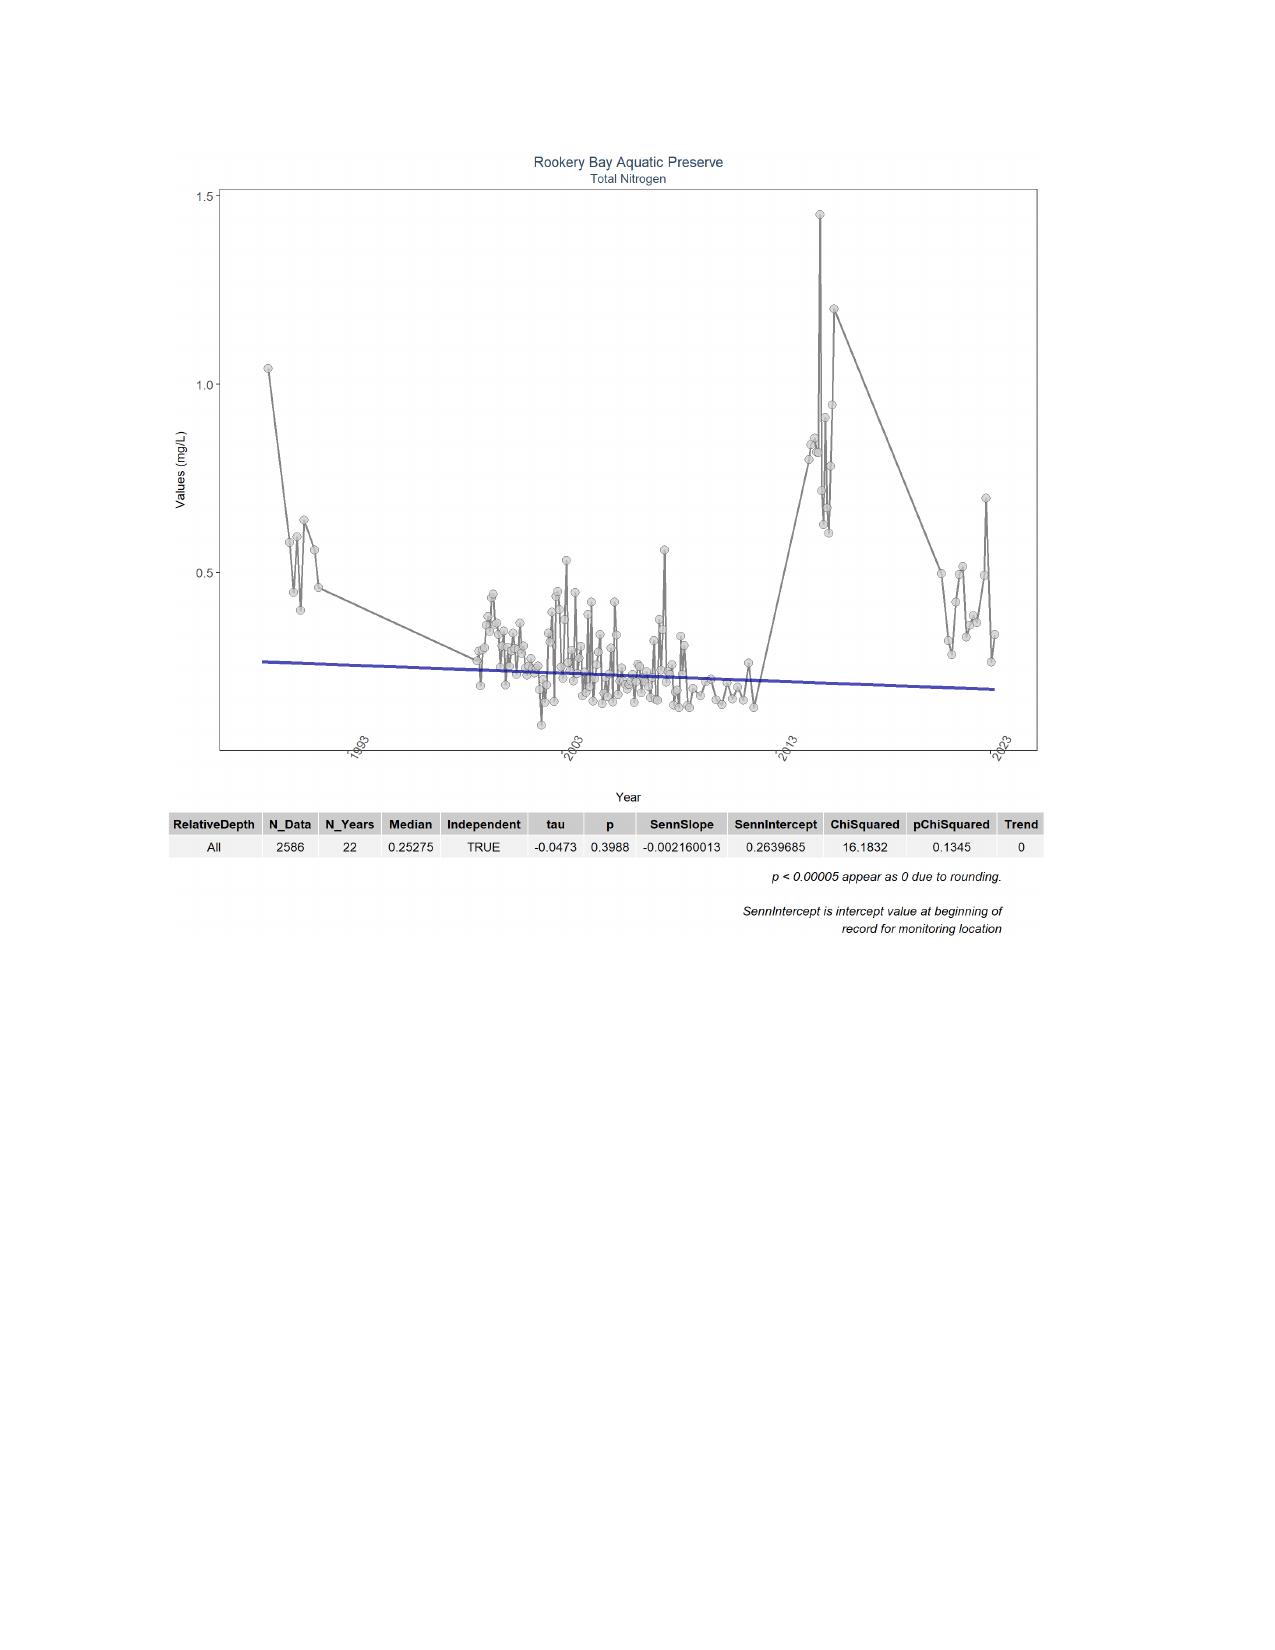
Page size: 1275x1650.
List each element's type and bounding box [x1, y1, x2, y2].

picture [168, 150, 1044, 938]
